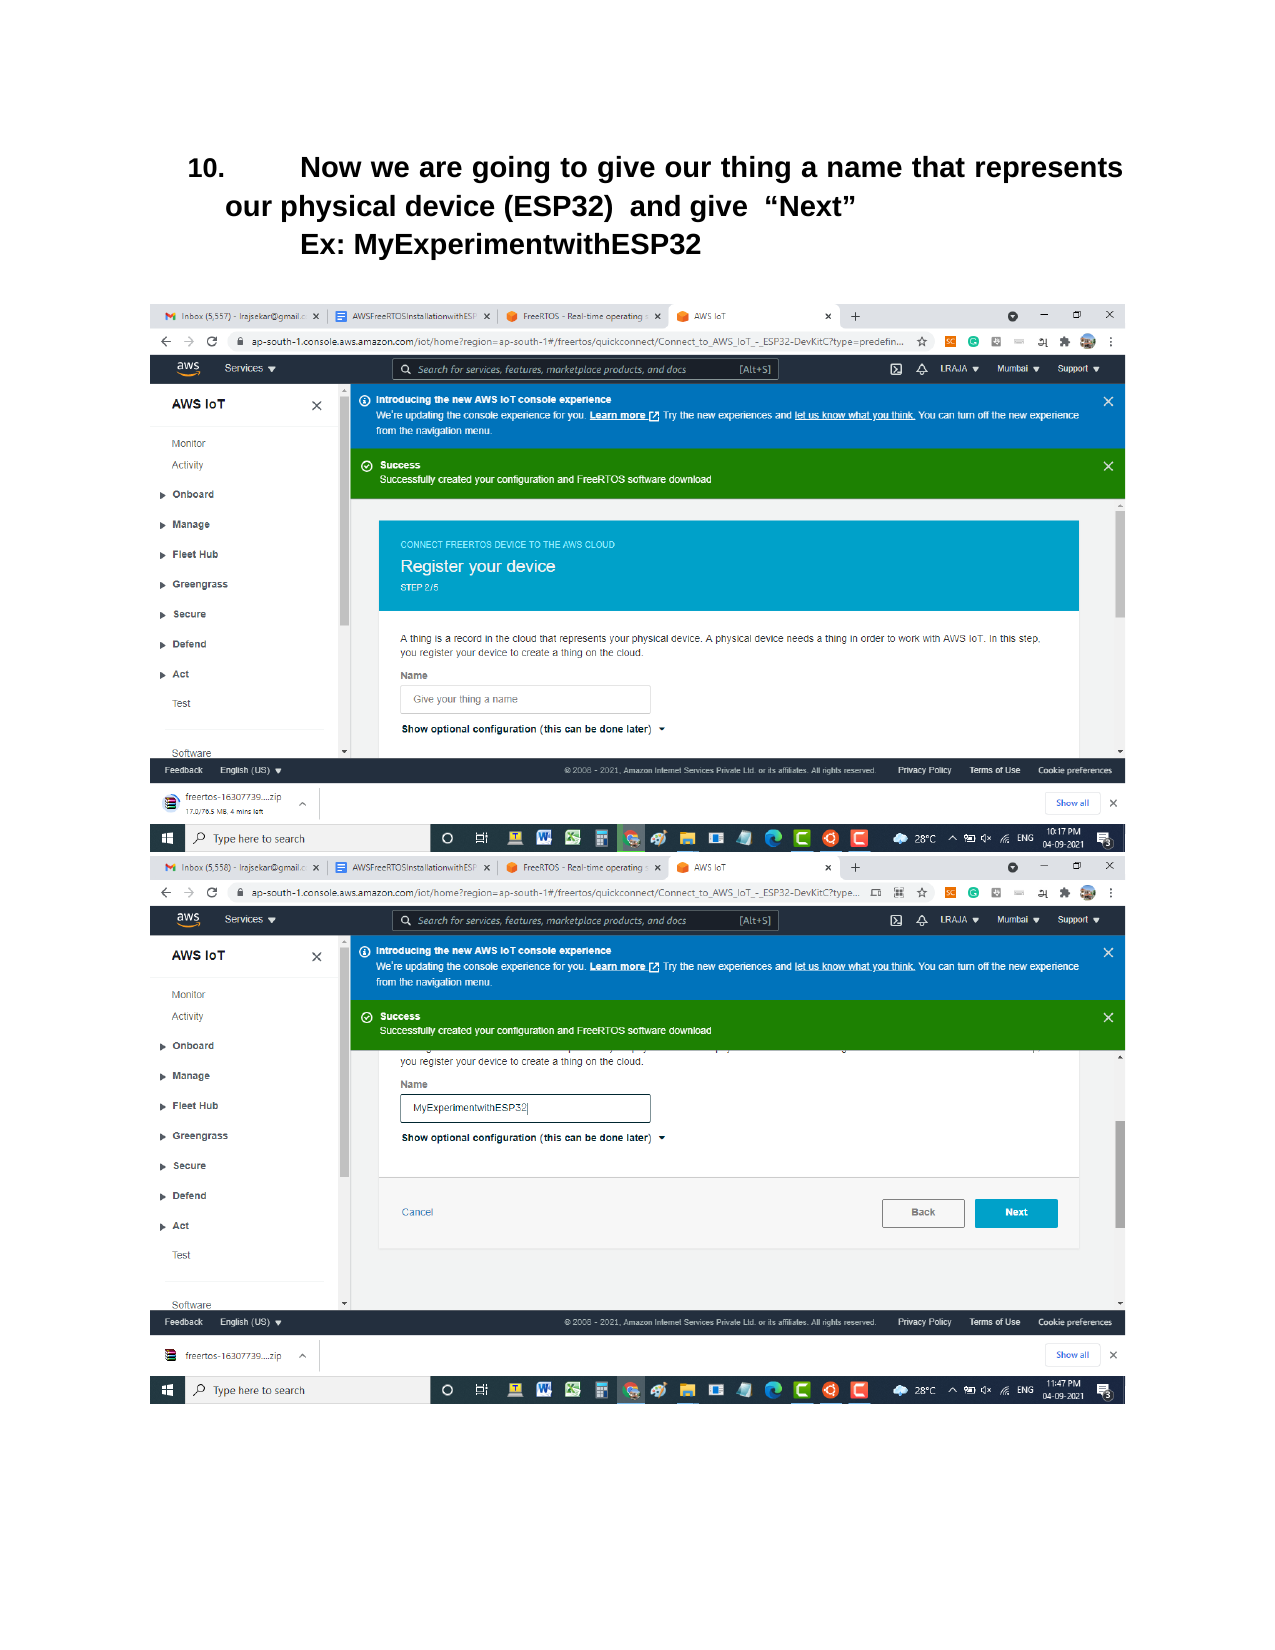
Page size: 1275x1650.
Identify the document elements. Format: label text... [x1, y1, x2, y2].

picture [150, 304, 1125, 852]
list Now we are going to give our thing a name that represents our physical device (ESP32) and give “Next” [187, 150, 1125, 222]
text Ex: MyExperimentwithESP32 [300, 227, 1125, 261]
picture [150, 856, 1125, 1404]
